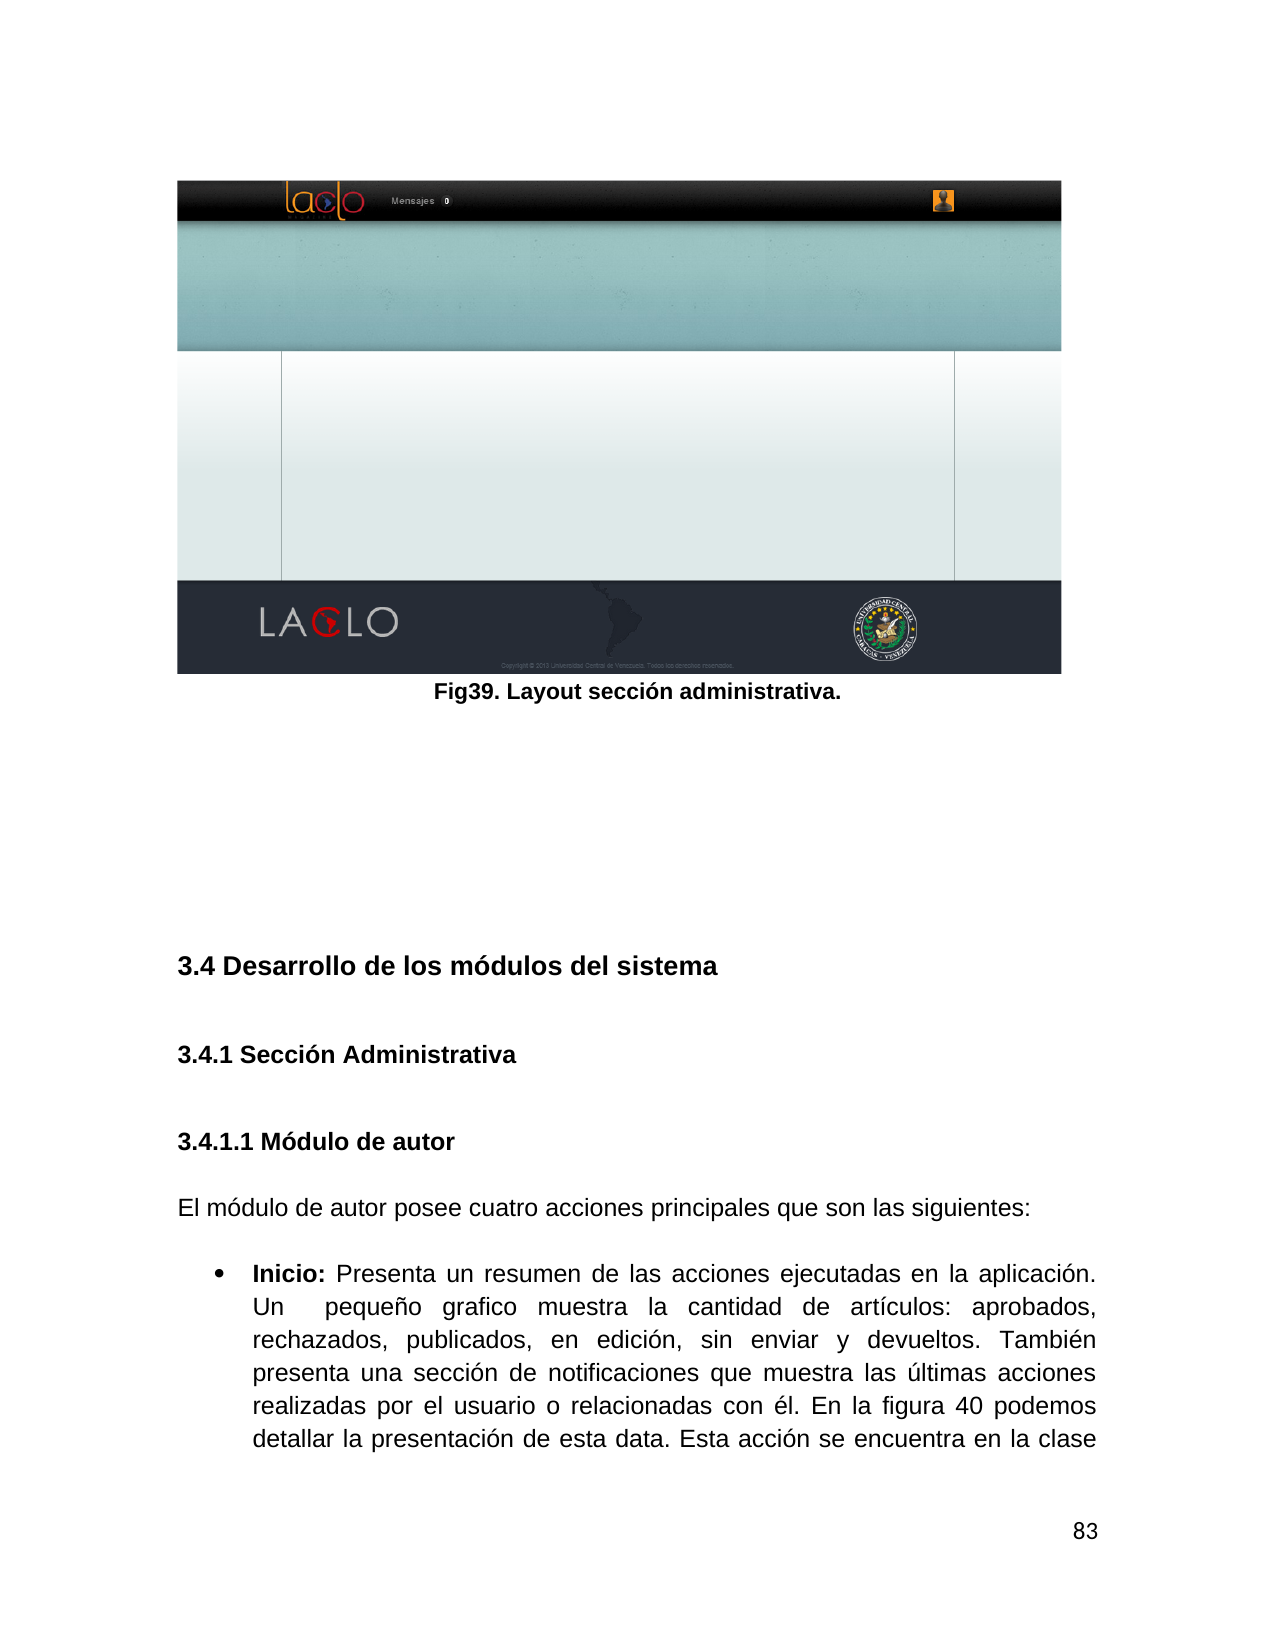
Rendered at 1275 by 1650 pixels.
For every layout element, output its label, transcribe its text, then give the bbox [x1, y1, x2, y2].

subtitle 3.4.1.1 Módulo de autor [177, 1126, 1098, 1155]
picture [177, 180, 1062, 674]
subtitle 3.4 Desarrollo de los módulos del sistema [177, 950, 1098, 981]
text Fig39. Layout sección administrativa. [177, 678, 1098, 704]
subtitle 3.4.1 Sección Administrativa [177, 1039, 1098, 1068]
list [215, 1258, 1098, 1452]
text El módulo de autor posee cuatro acciones principales que son las siguientes: [177, 1192, 1098, 1221]
